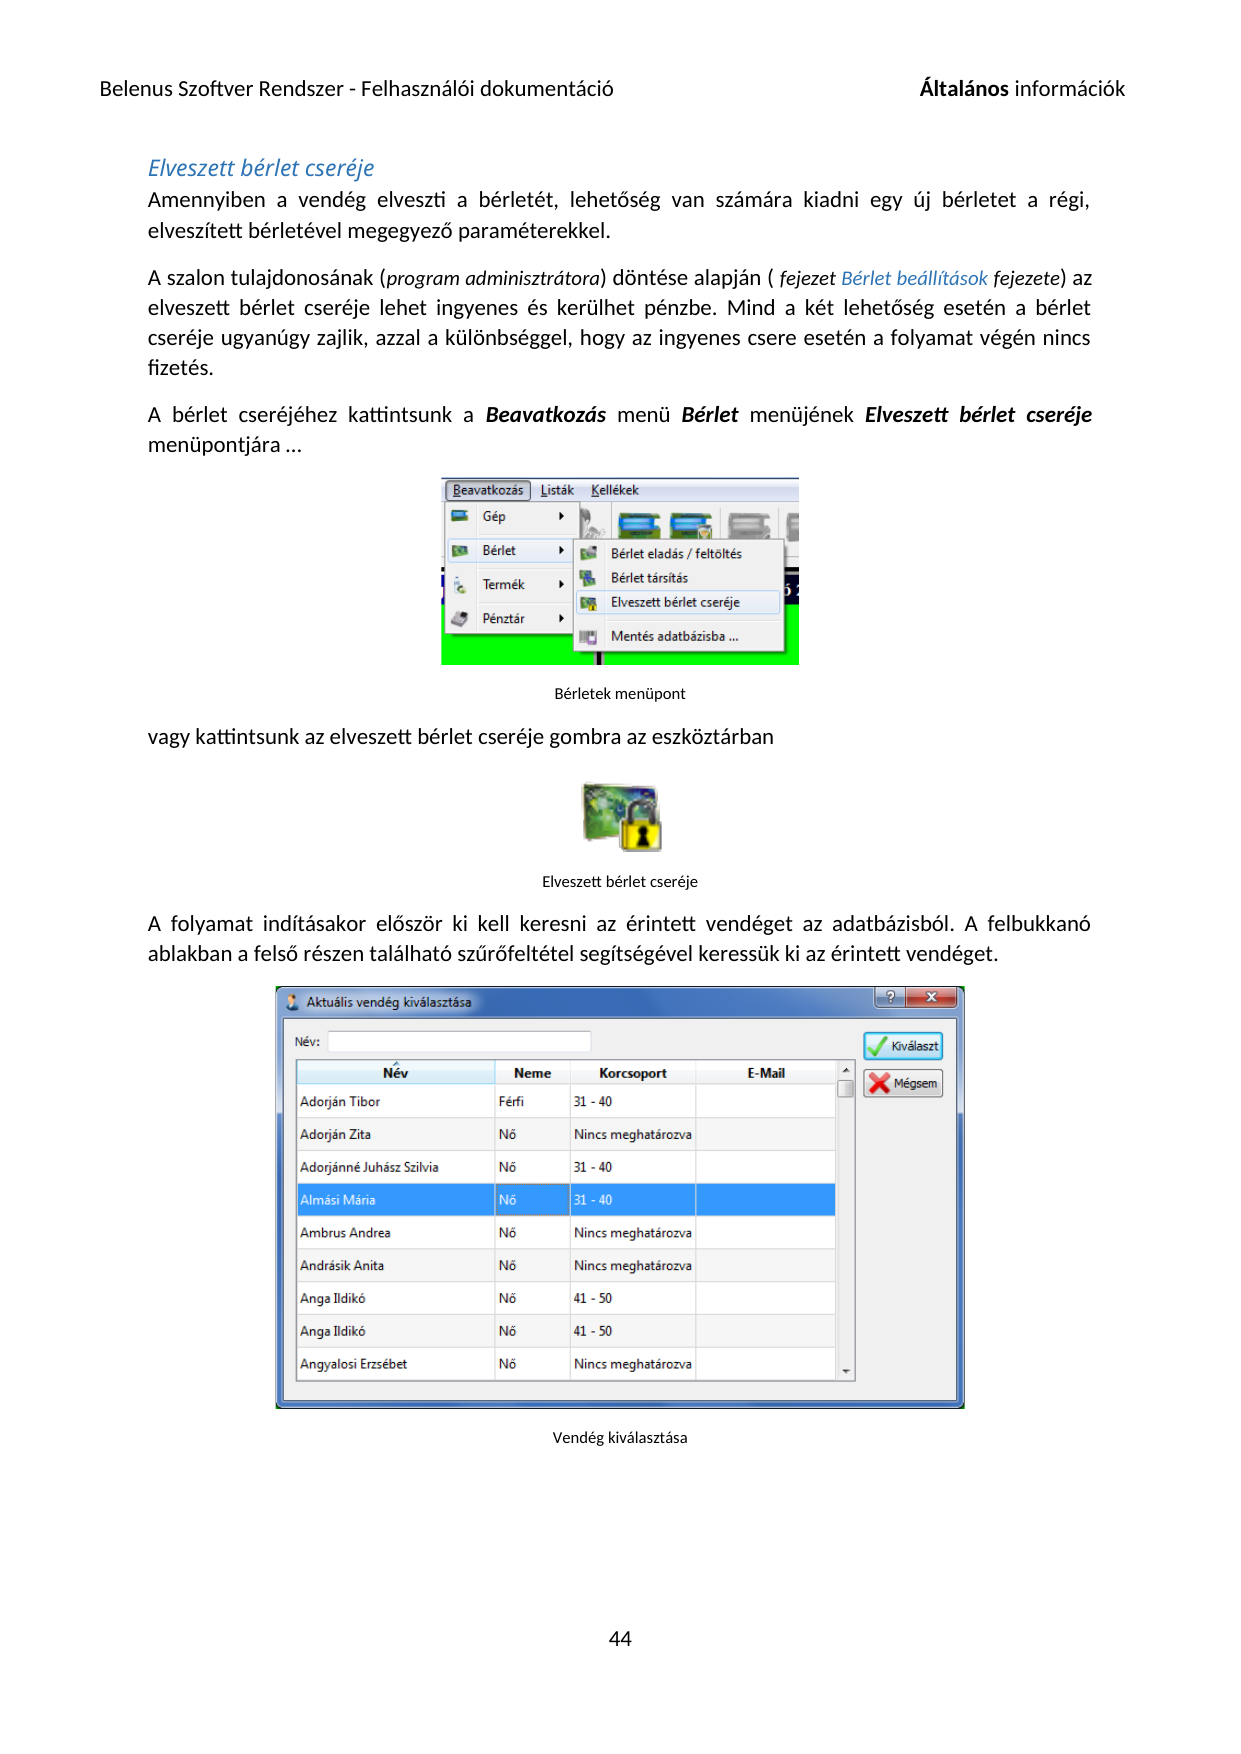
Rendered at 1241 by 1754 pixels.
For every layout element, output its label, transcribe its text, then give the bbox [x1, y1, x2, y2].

text Amennyiben a vendég elveszti a bérletét, lehetőség van számára kiadni egy új bérletet a régi, elveszített bérletével megegyező paraméterekkel. [148, 186, 1093, 244]
picture [275, 986, 965, 1409]
subtitle Elveszett bérlet cseréje [148, 152, 1093, 183]
text Bérletek menüpont [148, 683, 1093, 703]
text Elveszett bérlet cseréje [148, 871, 1093, 891]
text A bérlet cseréjéhez kattintsunk a Beavatkozás menü Bérlet menüjének Elveszett bérlet cseréje menüpontjára … [148, 400, 1093, 458]
picture [578, 768, 662, 852]
text A folyamat indításakor először ki kell keresni az érintett vendéget az adatbázisból. A felbukkanó ablakban a felső részen található szűrőfeltétel segítségével keressük ki az érintett vendéget. [148, 909, 1093, 968]
text Vendég kiválasztása [148, 1428, 1093, 1448]
text vagy kattintsunk az elveszett bérlet cseréje gombra az eszköztárban [148, 722, 1093, 750]
text A szalon tulajdonosának (program adminisztrátora) döntése alapján (Program beállítások fejezet Bérlet beállítások fejezete) az elveszett bérlet cseréje lehet ingyenes és kerülhet pénzbe. Mind a két lehetőség esetén a bérlet cseréje ugyanúgy zajlik, azzal a különbséggel, hogy az ingyenes csere esetén a folyamat végén nincs fizetés. [148, 263, 1093, 381]
picture [441, 477, 799, 665]
